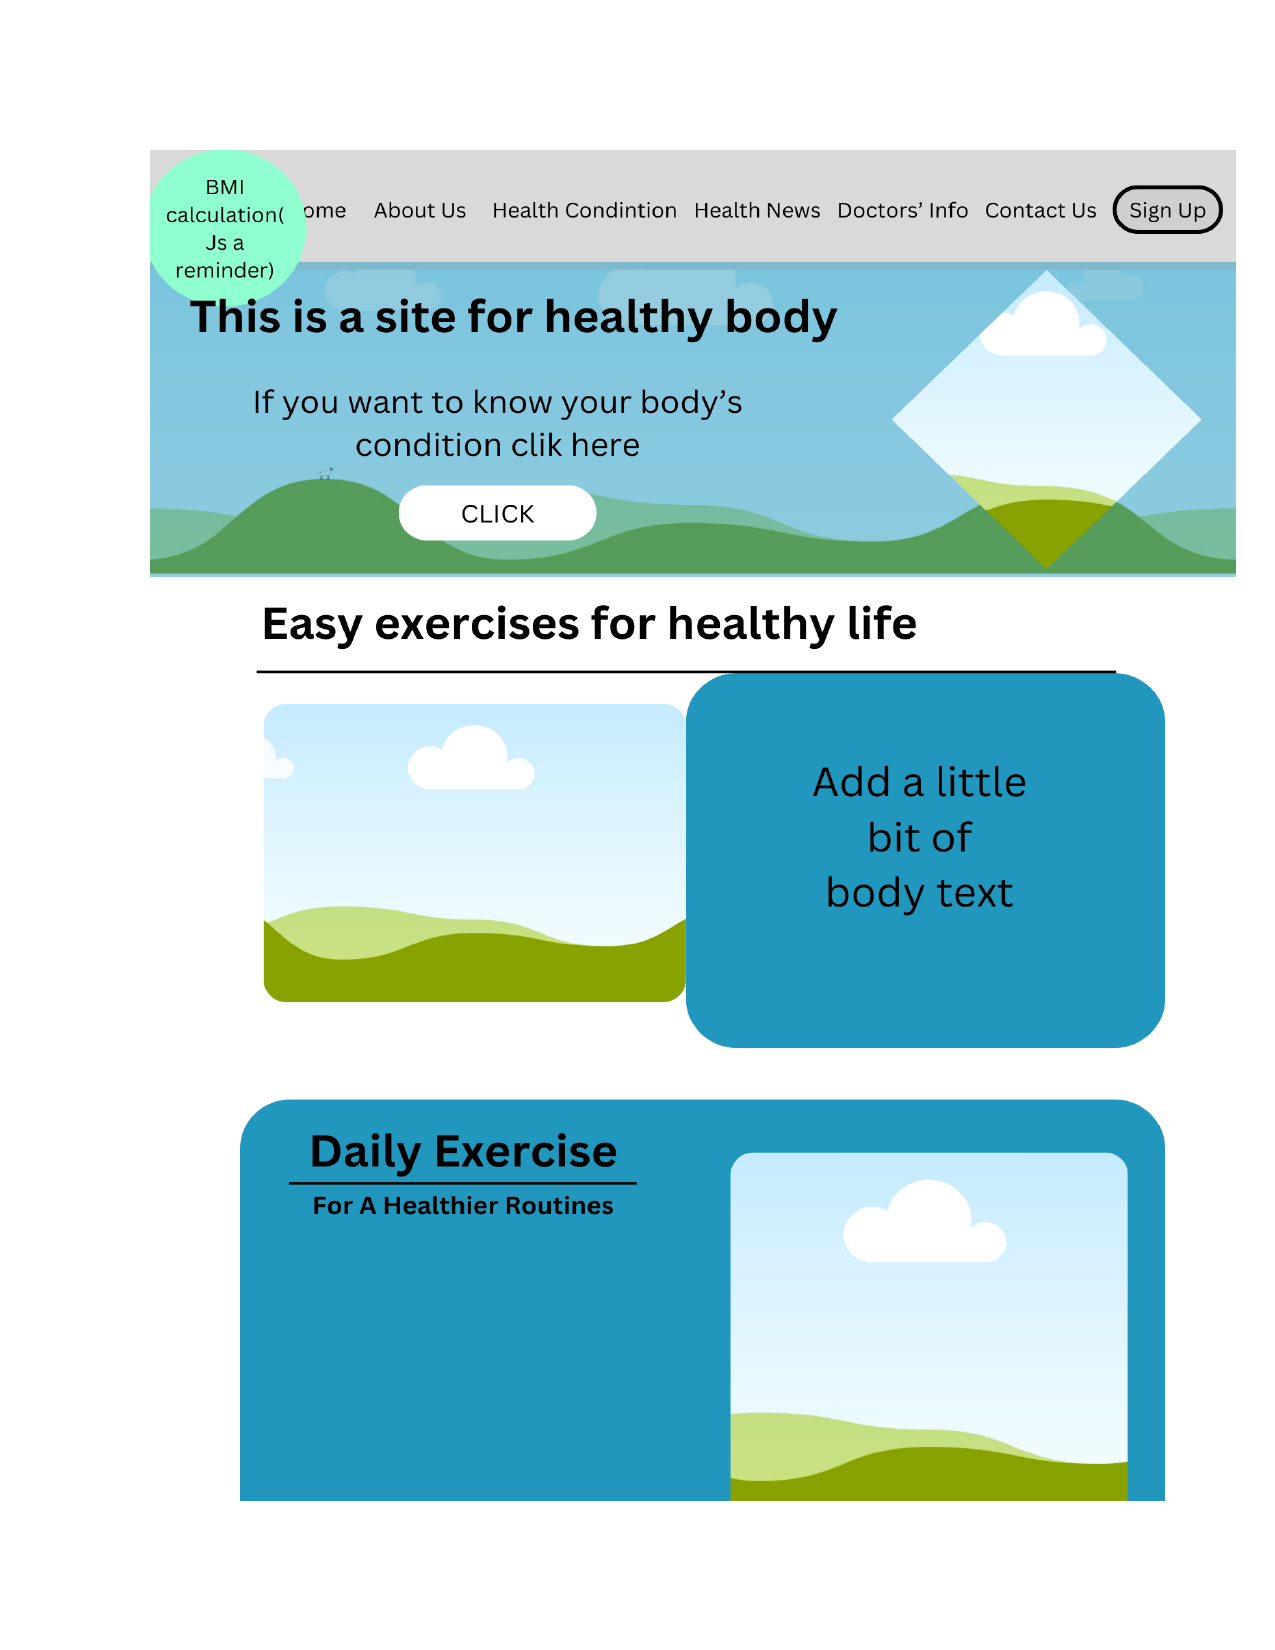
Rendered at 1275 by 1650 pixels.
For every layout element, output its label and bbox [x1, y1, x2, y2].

picture [150, 150, 1236, 1501]
